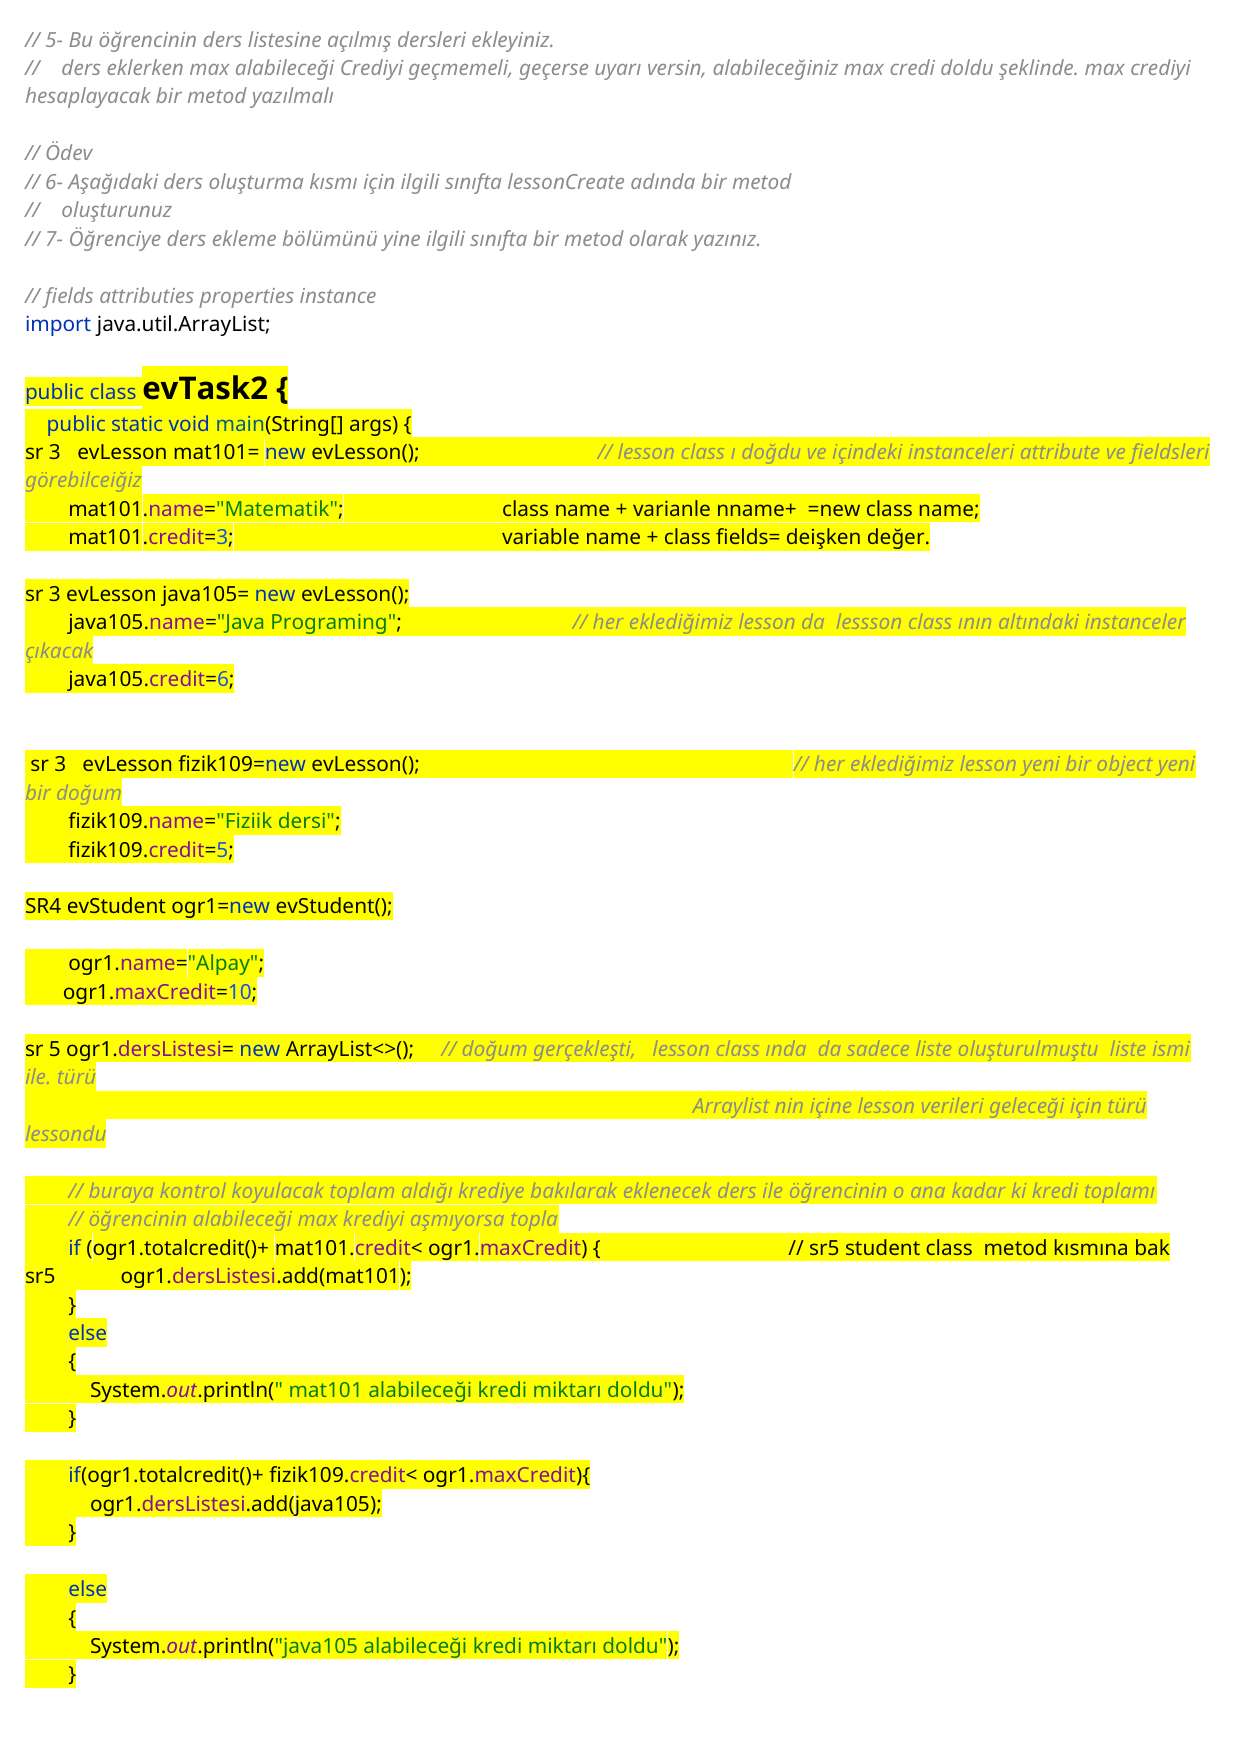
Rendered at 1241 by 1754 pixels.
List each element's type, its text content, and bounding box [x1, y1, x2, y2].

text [25, 1148, 1215, 1716]
text sr 5 ogr1.dersListesi= new ArrayList<>(); // doğum gerçekleşti, lesson class ında da sadece liste oluşturulmuştu liste ismi ile. türü Arraylist nin içine lesson verileri geleceği için türü lessondu [96, 1034, 1215, 1148]
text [25, 25, 1215, 110]
text // Ödev // 6- Aşağıdaki ders oluşturma kısmı için ilgili sınıfta lessonCreate adında bir metod // oluşturunuz // 7- Öğrenciye ders ekleme bölümünü yine ilgili sınıfta bir metod olarak yazınız. // fields attributies properties instance import java.util.ArrayList; public class evTask2 { public static void main(String[] args) { sr 3 evLesson mat101= new evLesson(); // lesson class ı doğdu ve içindeki instanceleri attribute ve fieldsleri görebilceiğiz mat101.name="Matematik"; class name + varianle nname+ =new class name; mat101.credit=3; variable name + class fields= deişken değer. [25, 110, 1215, 579]
text sr 3 evLesson java105= new evLesson(); java105.name="Java Programing"; // her eklediğimiz lesson da lessson class ının altındaki instanceler çıkacak java105.credit=6; sr 3 evLesson fizik109=new evLesson(); // her eklediğimiz lesson yeni bir object yeni bir doğum fizik109.name="Fiziik dersi"; fizik109.credit=5; SR4 evStudent ogr1=new evStudent(); ogr1.name="Alpay"; ogr1.maxCredit=10; [25, 579, 1215, 1005]
